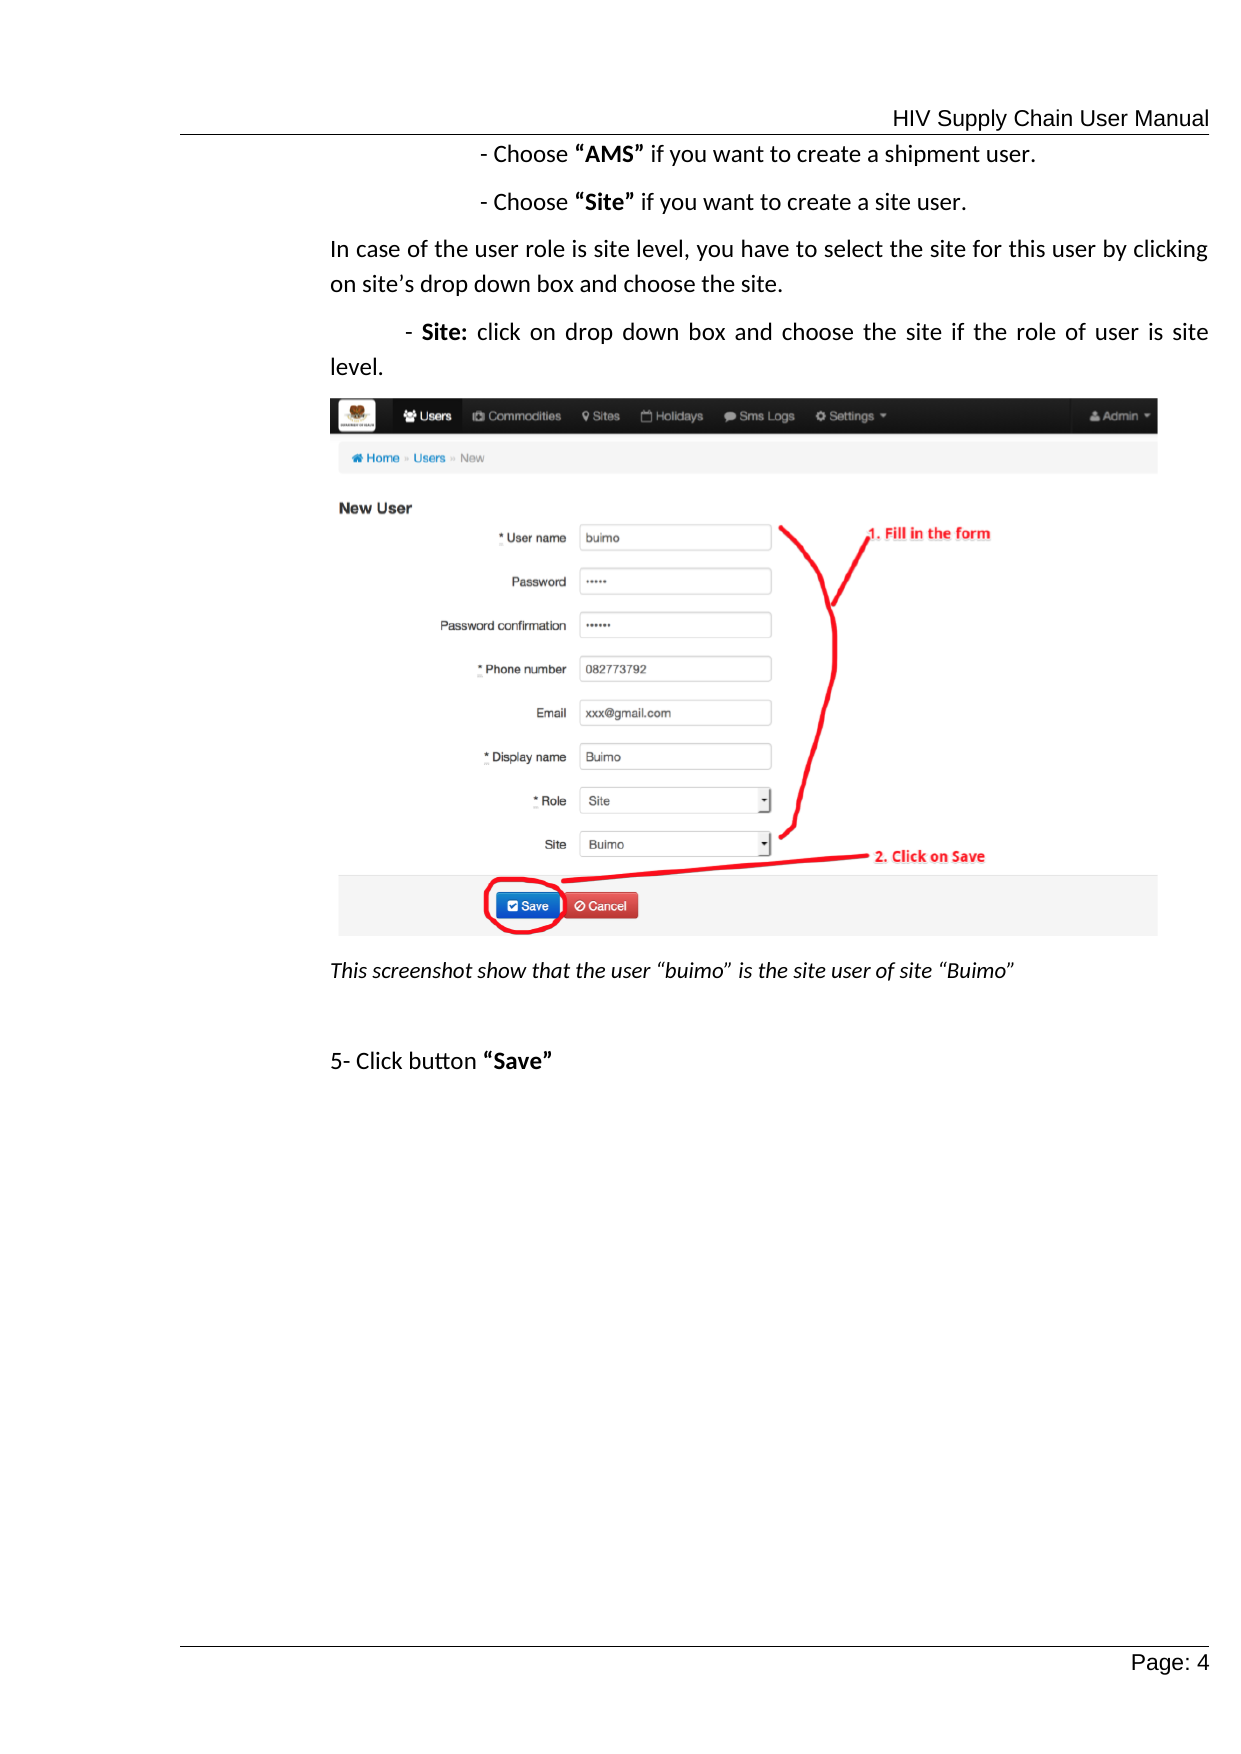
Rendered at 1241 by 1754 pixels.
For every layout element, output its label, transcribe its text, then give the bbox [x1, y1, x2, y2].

text - Site: click on drop down box and choose the site if the role of user is site level. [330, 316, 1209, 382]
text - Choose “Site” if you want to create a site user. [330, 186, 1209, 217]
text - Choose “AMS” if you want to create a shipment user. [330, 138, 1209, 169]
picture [330, 398, 1158, 940]
text 5- Click button “Save” [330, 1046, 1209, 1076]
text In case of the user role is site level, you have to select the site for this user by clicking on site’s drop down box and choose the site. [330, 233, 1209, 299]
text This screenshot show that the user “buimo” is the site user of site “Buimo” [330, 956, 1209, 984]
